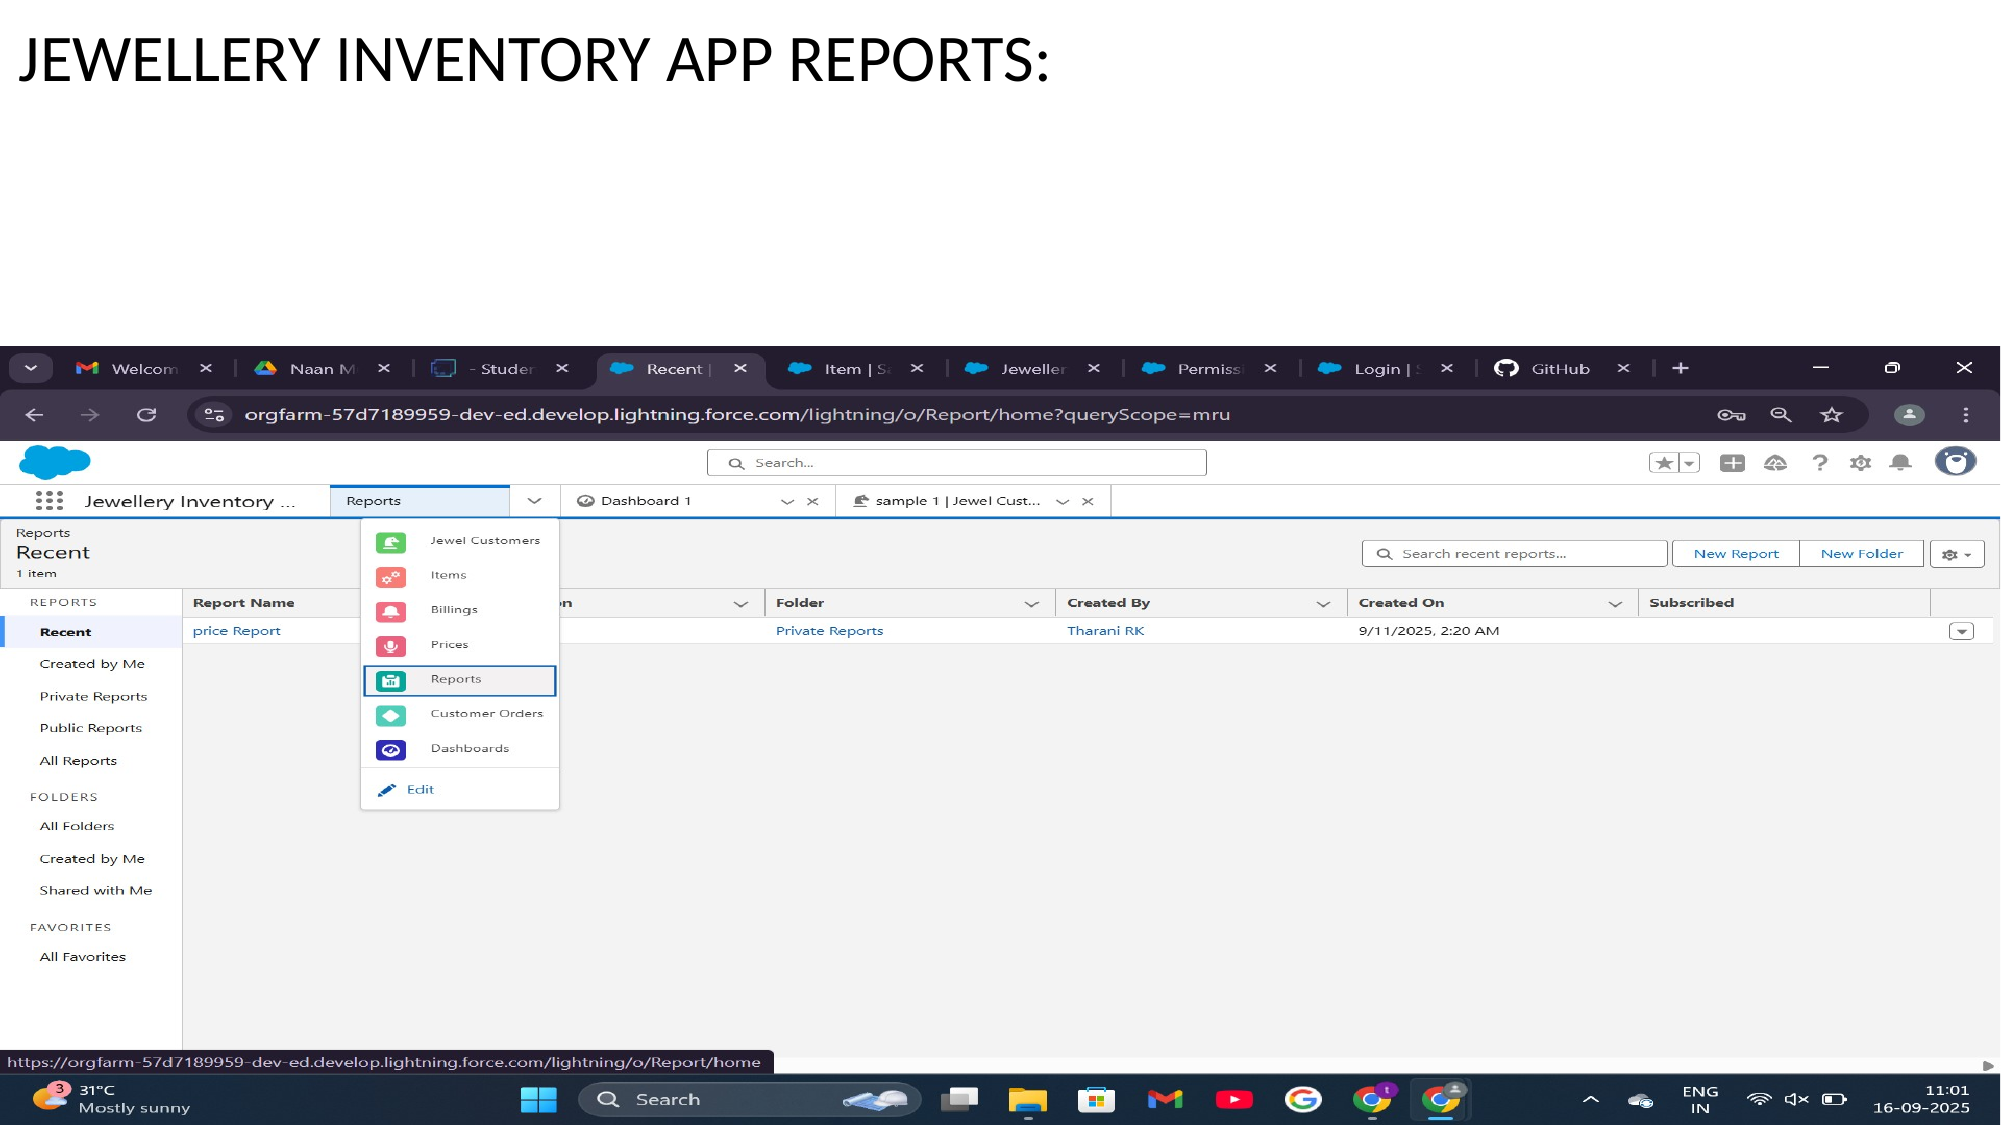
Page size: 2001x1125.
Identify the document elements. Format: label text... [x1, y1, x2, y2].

picture [0, 346, 2001, 1125]
text JEWELLERY INVENTORY APP REPORTS: [19, 17, 1055, 98]
